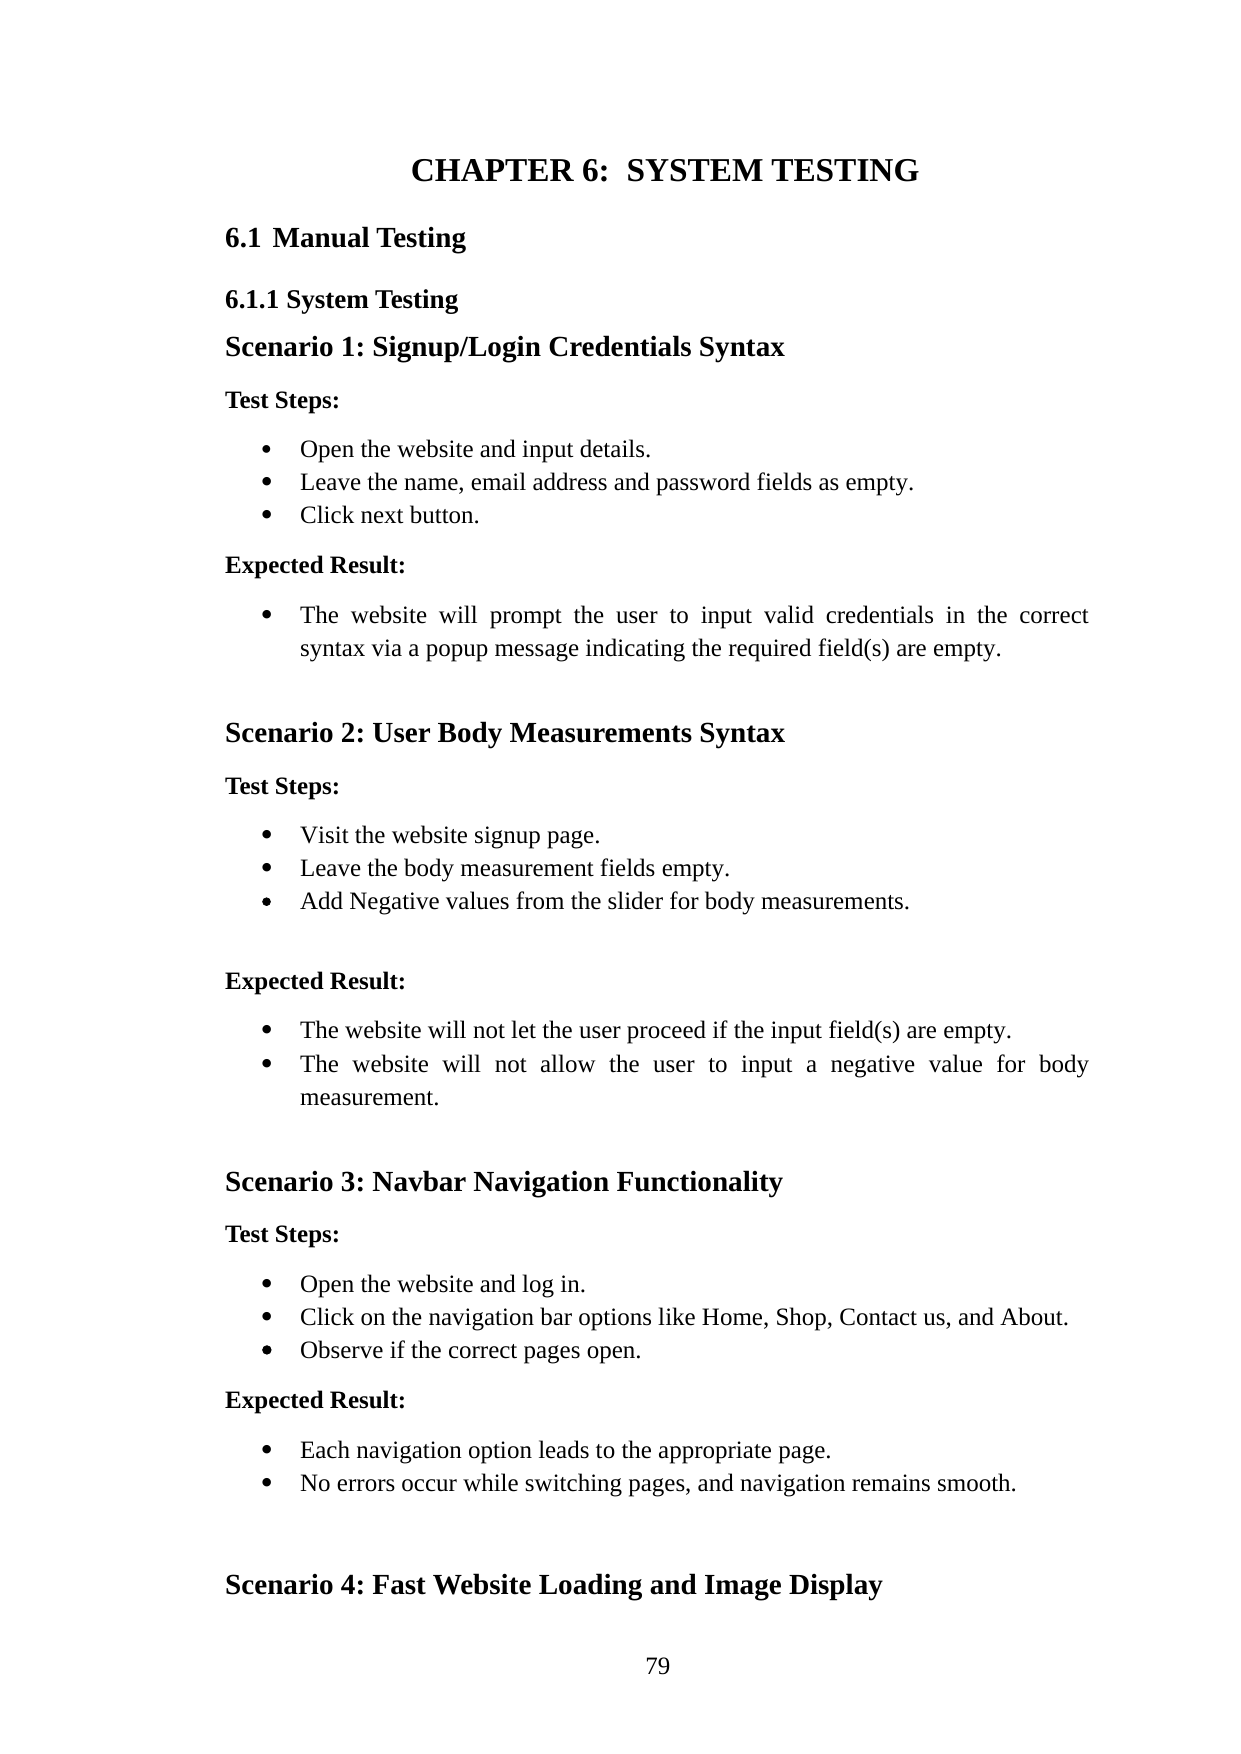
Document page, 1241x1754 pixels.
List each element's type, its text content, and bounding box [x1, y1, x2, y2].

text Expected Result: [225, 966, 1090, 995]
list The website will prompt the user to input valid credentials in the correct syntax via a popup message indicating the required field(s) are empty. [262, 600, 1090, 662]
text Scenario 4: Fast Website Loading and Image Display [225, 1567, 1090, 1601]
text Scenario 1: Signup/Login Credentials Syntax [225, 329, 1090, 363]
list No errors occur while switching pages, and navigation remains smooth. [262, 1468, 1090, 1496]
subtitle Manual Testing [225, 220, 1090, 253]
text Test Steps: [225, 385, 1090, 413]
subtitle SYSTEM TESTING [240, 150, 1090, 188]
text Test Steps: [225, 771, 1090, 799]
text Scenario 2: User Body Measurements Syntax [225, 716, 1090, 749]
list Click next button. [262, 500, 1090, 529]
subtitle System Testing [225, 283, 1090, 314]
list Visit the website signup page. [262, 820, 1090, 849]
list Leave the name, email address and password fields as empty. [262, 467, 1090, 496]
text Test Steps: [225, 1219, 1090, 1248]
list Click on the navigation bar options like Home, Shop, Contact us, and About. [262, 1302, 1090, 1331]
list Leave the body measurement fields empty. [262, 853, 1090, 882]
list Observe if the correct pages open. [262, 1335, 1090, 1364]
text Expected Result: [225, 1385, 1090, 1414]
list Open the website and input details. [262, 434, 1090, 463]
list Add Negative values from the slider for body measurements. [262, 886, 1090, 945]
list The website will not let the user proceed if the input field(s) are empty. [262, 1016, 1090, 1044]
list Each navigation option leads to the appropriate page. [262, 1435, 1090, 1463]
list Open the website and log in. [262, 1269, 1090, 1298]
text Scenario 3: Navbar Navigation Functionality [225, 1164, 1090, 1198]
text Expected Result: [225, 550, 1090, 579]
list The website will not allow the user to input a negative value for body measurement. [262, 1049, 1090, 1110]
